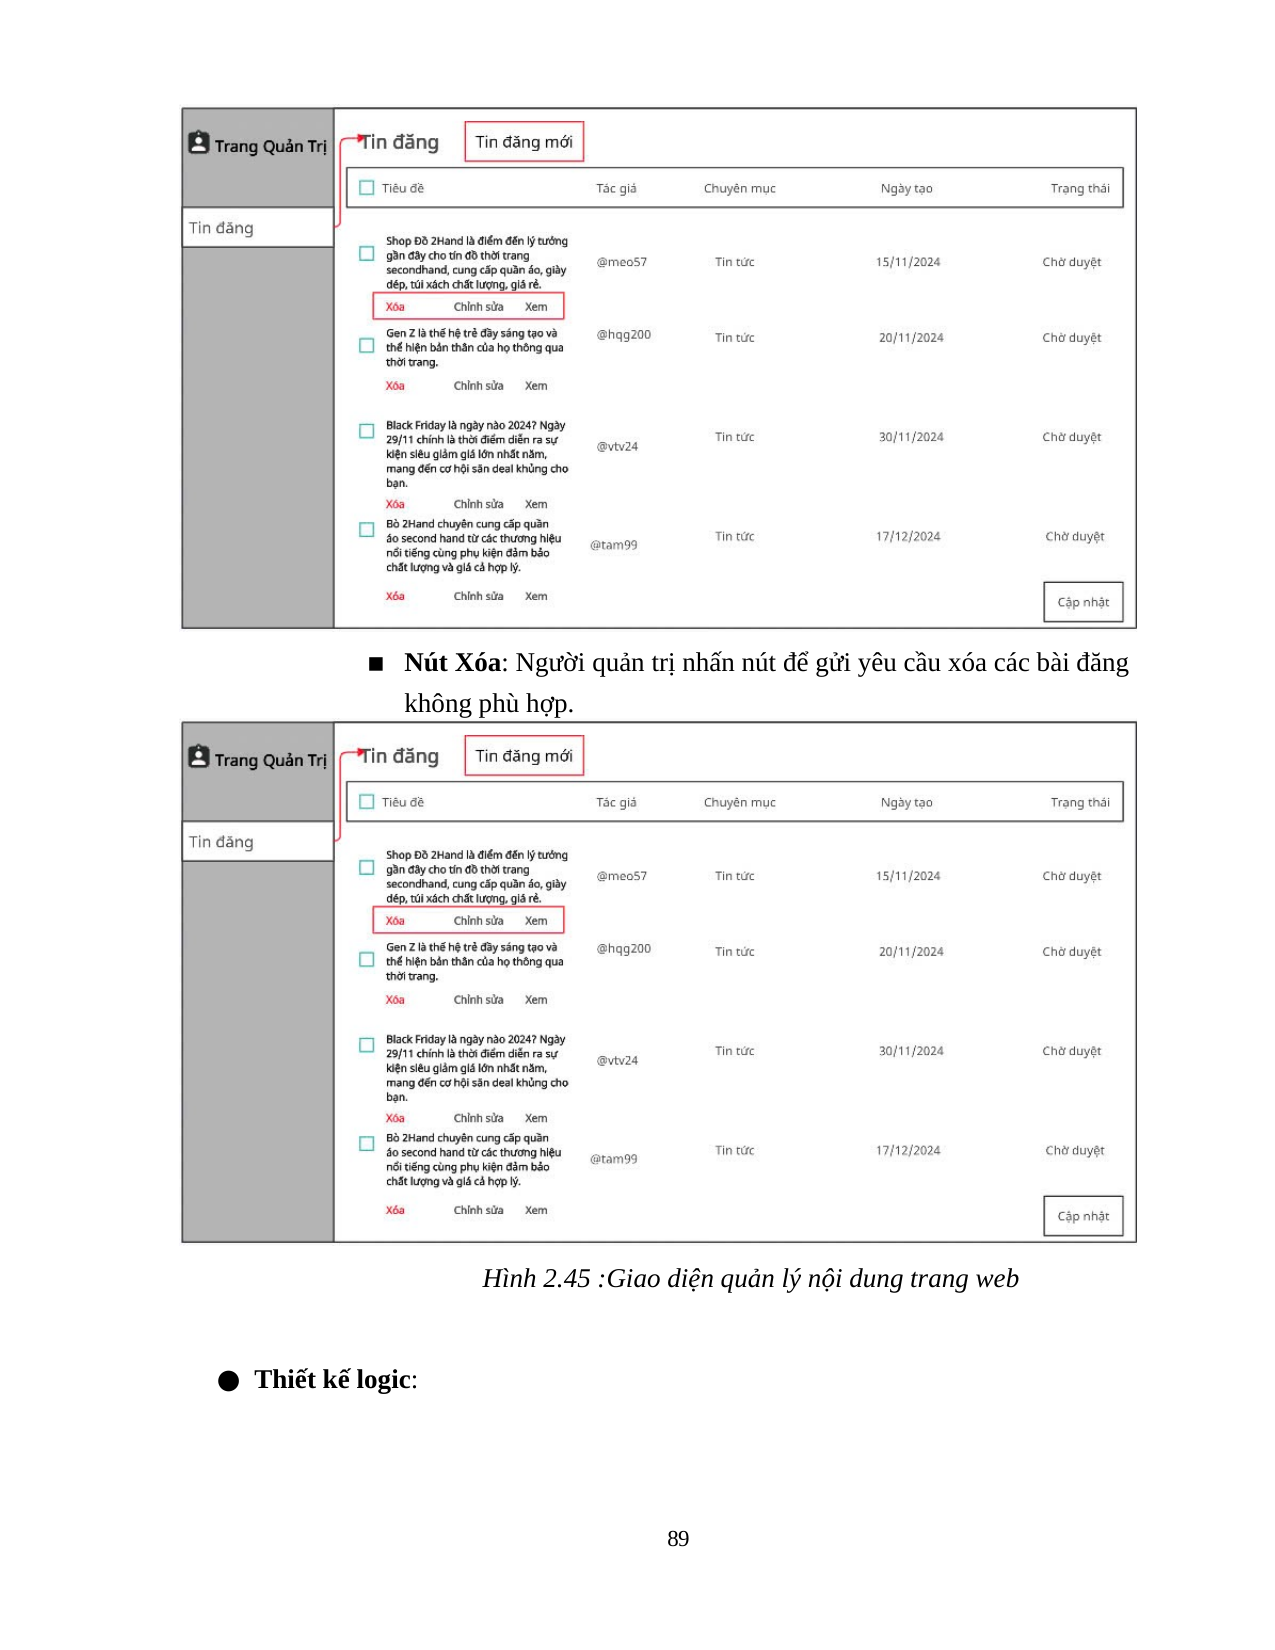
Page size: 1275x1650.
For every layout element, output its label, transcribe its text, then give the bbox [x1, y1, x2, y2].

picture [179, 718, 1138, 1246]
list Nút Xóa: Người quản trị nhấn nút để gửi yêu cầu xóa các bài đăng không phù hợp. [367, 632, 1137, 718]
text Hình 2.45 :Giao diện quản lý nội dung trang web [367, 1262, 1137, 1293]
picture [179, 104, 1138, 632]
list Thiết kế logic: [217, 1349, 1137, 1404]
